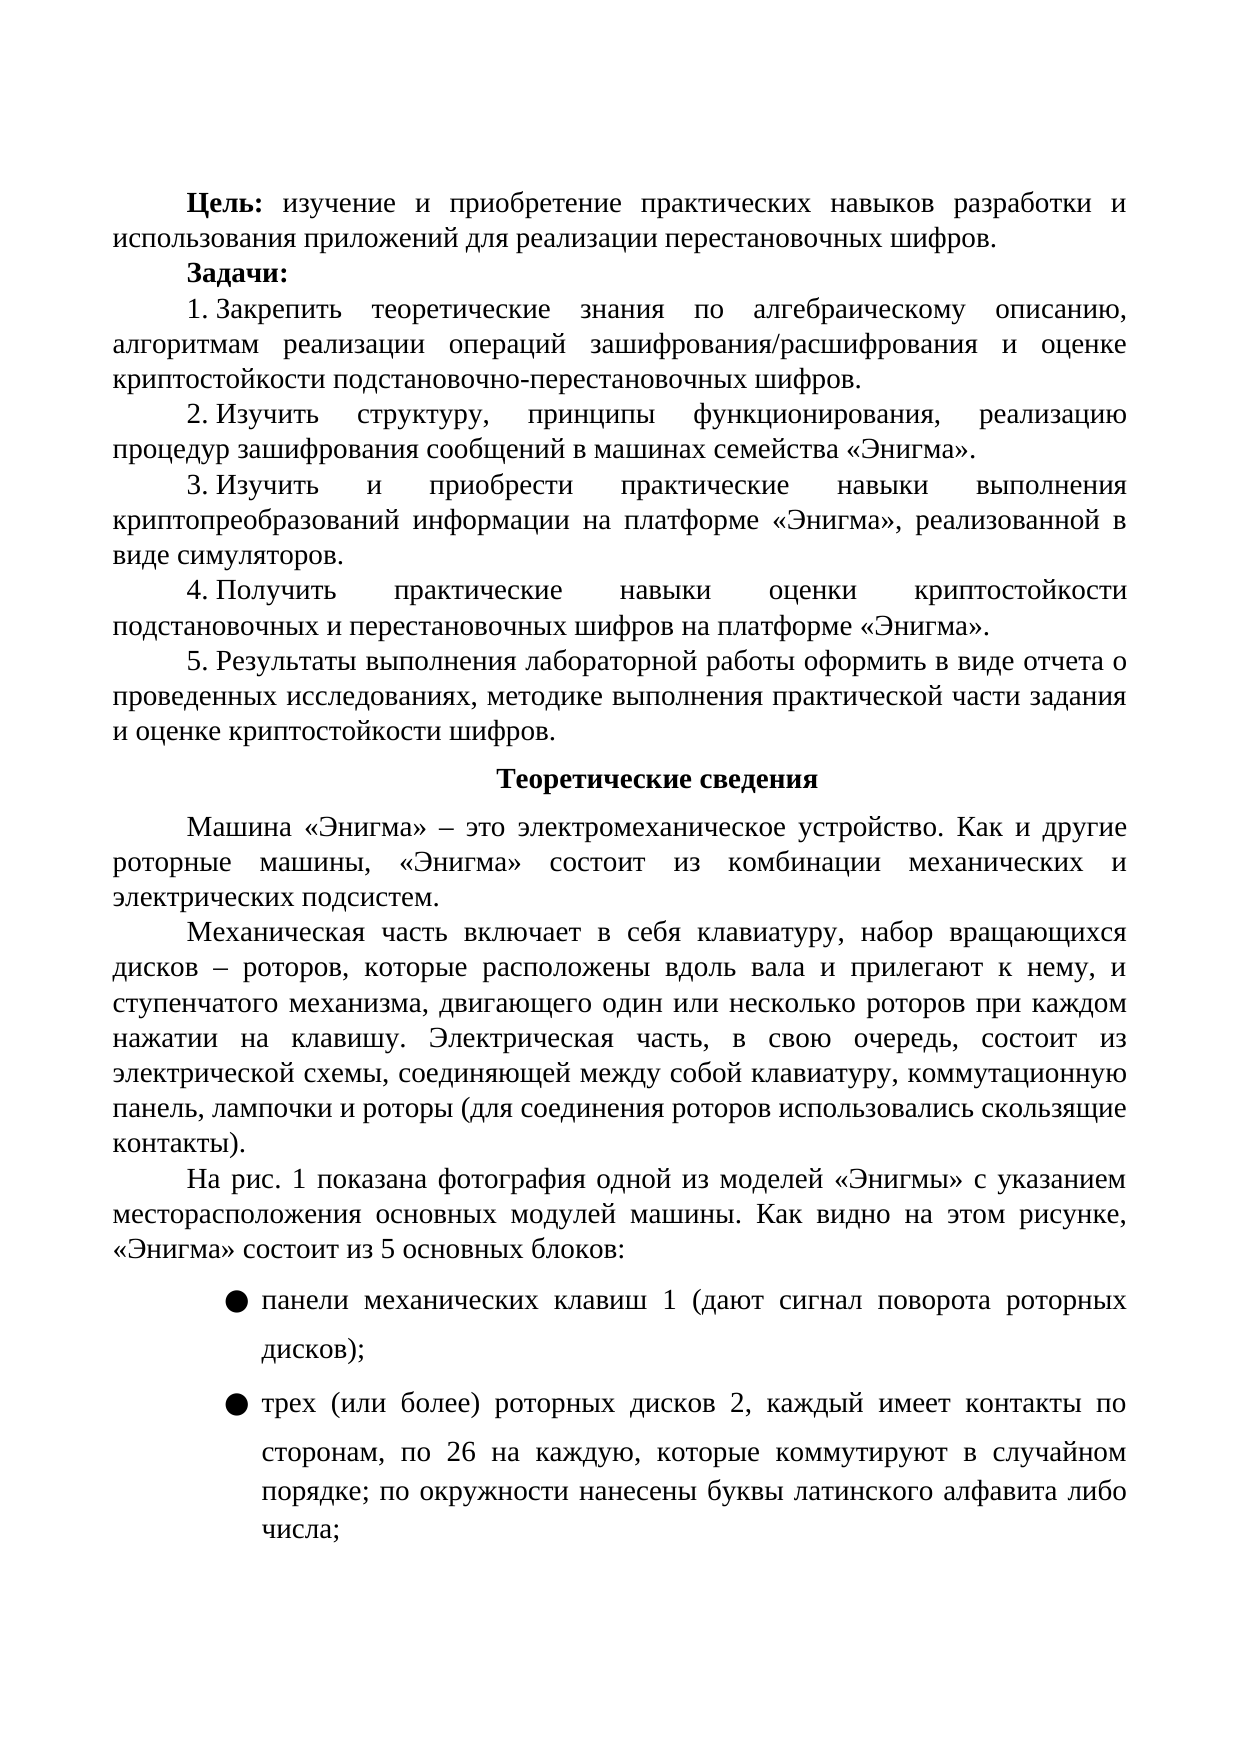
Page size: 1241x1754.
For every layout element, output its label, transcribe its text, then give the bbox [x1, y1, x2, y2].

text Механическая часть включает в себя клавиатуру, набор вращающихся дисков – роторов, которые расположены вдоль вала и прилегают к нему, и ступенчатого механизма, двигающего один или несколько роторов при каждом нажатии на клавишу. Электрическая часть, в свою очередь, состоит из электрической схемы, соединяющей между собой клавиатуру, коммутационную панель, лампочки и роторы (для соединения роторов использовались скользящие контакты). [112, 914, 1128, 1159]
text 1. Закрепить теоретические знания по алгебраическому описанию, алгоритмам реализации операций зашифрования/расшифрования и оценке криптостойкости подстановочно-перестановочных шифров. [112, 291, 1128, 395]
text 2. Изучить структуру, принципы функционирования, реализацию процедур зашифрования сообщений в машинах семейства «Энигма». [112, 396, 1128, 465]
text На рис. 1 показана фотография одной из моделей «Энигмы» с указанием месторасположения основных модулей машины. Как видно на этом рисунке, «Энигма» состоит из 5 основных блоков: [112, 1161, 1128, 1265]
text 3. Изучить и приобрести практические навыки выполнения криптопреобразований информации на платформе «Энигма», реализованной в виде симуляторов. [112, 467, 1128, 571]
text Теоретические сведения [112, 761, 1128, 794]
text Задачи: [112, 256, 1128, 289]
list трех (или более) роторных дисков 2, каждый имеет контакты по сторонам, по 26 на каждую, которые коммутируют в случайном порядке; по окружности нанесены буквы латинского алфавита либо числа; [224, 1370, 1128, 1545]
text 4. Получить практические навыки оценки криптостойкости подстановочных и перестановочных шифров на платформе «Энигма». [112, 572, 1128, 641]
text 5. Результаты выполнения лабораторной работы оформить в виде отчета о проведенных исследованиях, методике выполнения практической части задания и оценке криптостойкости шифров. [112, 643, 1128, 747]
text Цель: изучение и приобретение практических навыков разработки и использования приложений для реализации перестановочных шифров. [112, 185, 1128, 254]
text Машина «Энигма» – это электромеханическое устройство. Как и другие роторные машины, «Энигма» состоит из комбинации механических и электрических подсистем. [112, 809, 1128, 913]
list панели механических клавиш 1 (дают сигнал поворота роторных дисков); [224, 1266, 1128, 1365]
